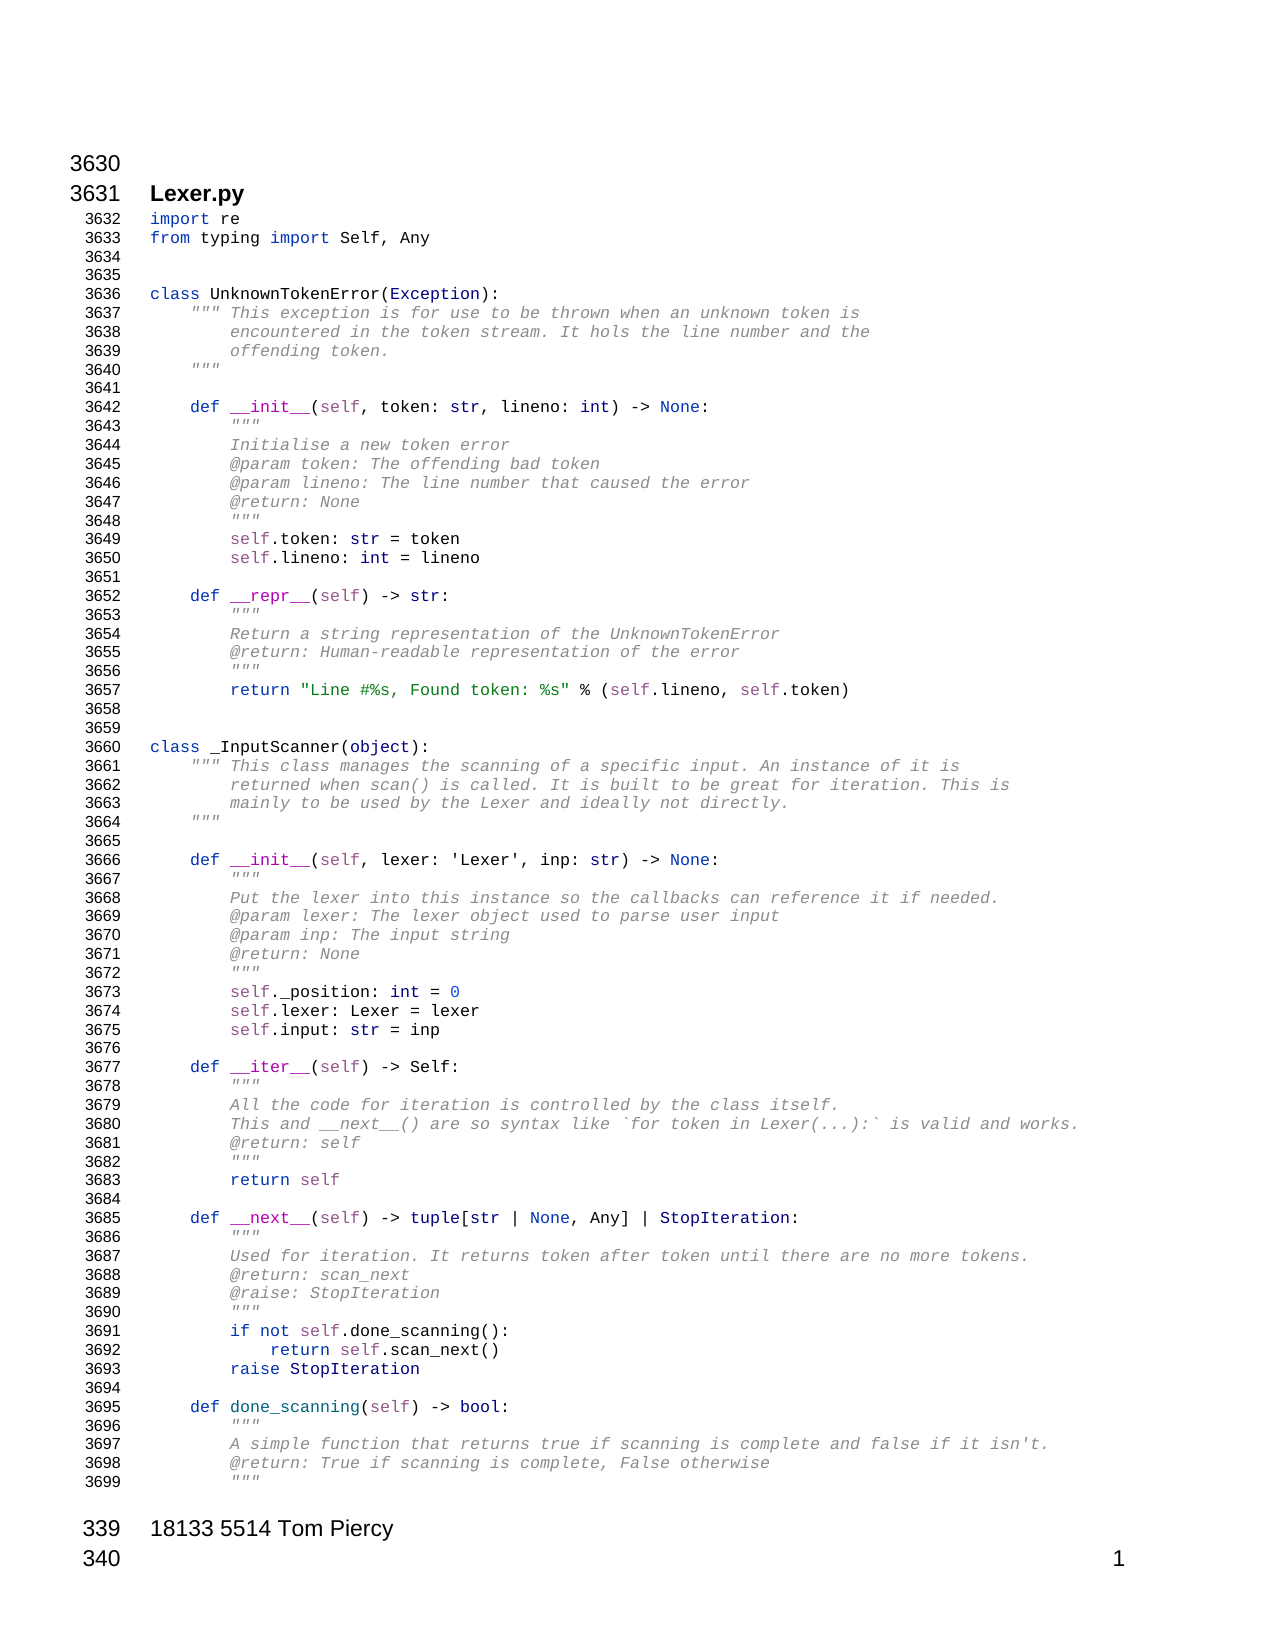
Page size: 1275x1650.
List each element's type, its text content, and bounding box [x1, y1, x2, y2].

text Lexer.py [150, 180, 1125, 207]
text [150, 210, 1125, 1492]
